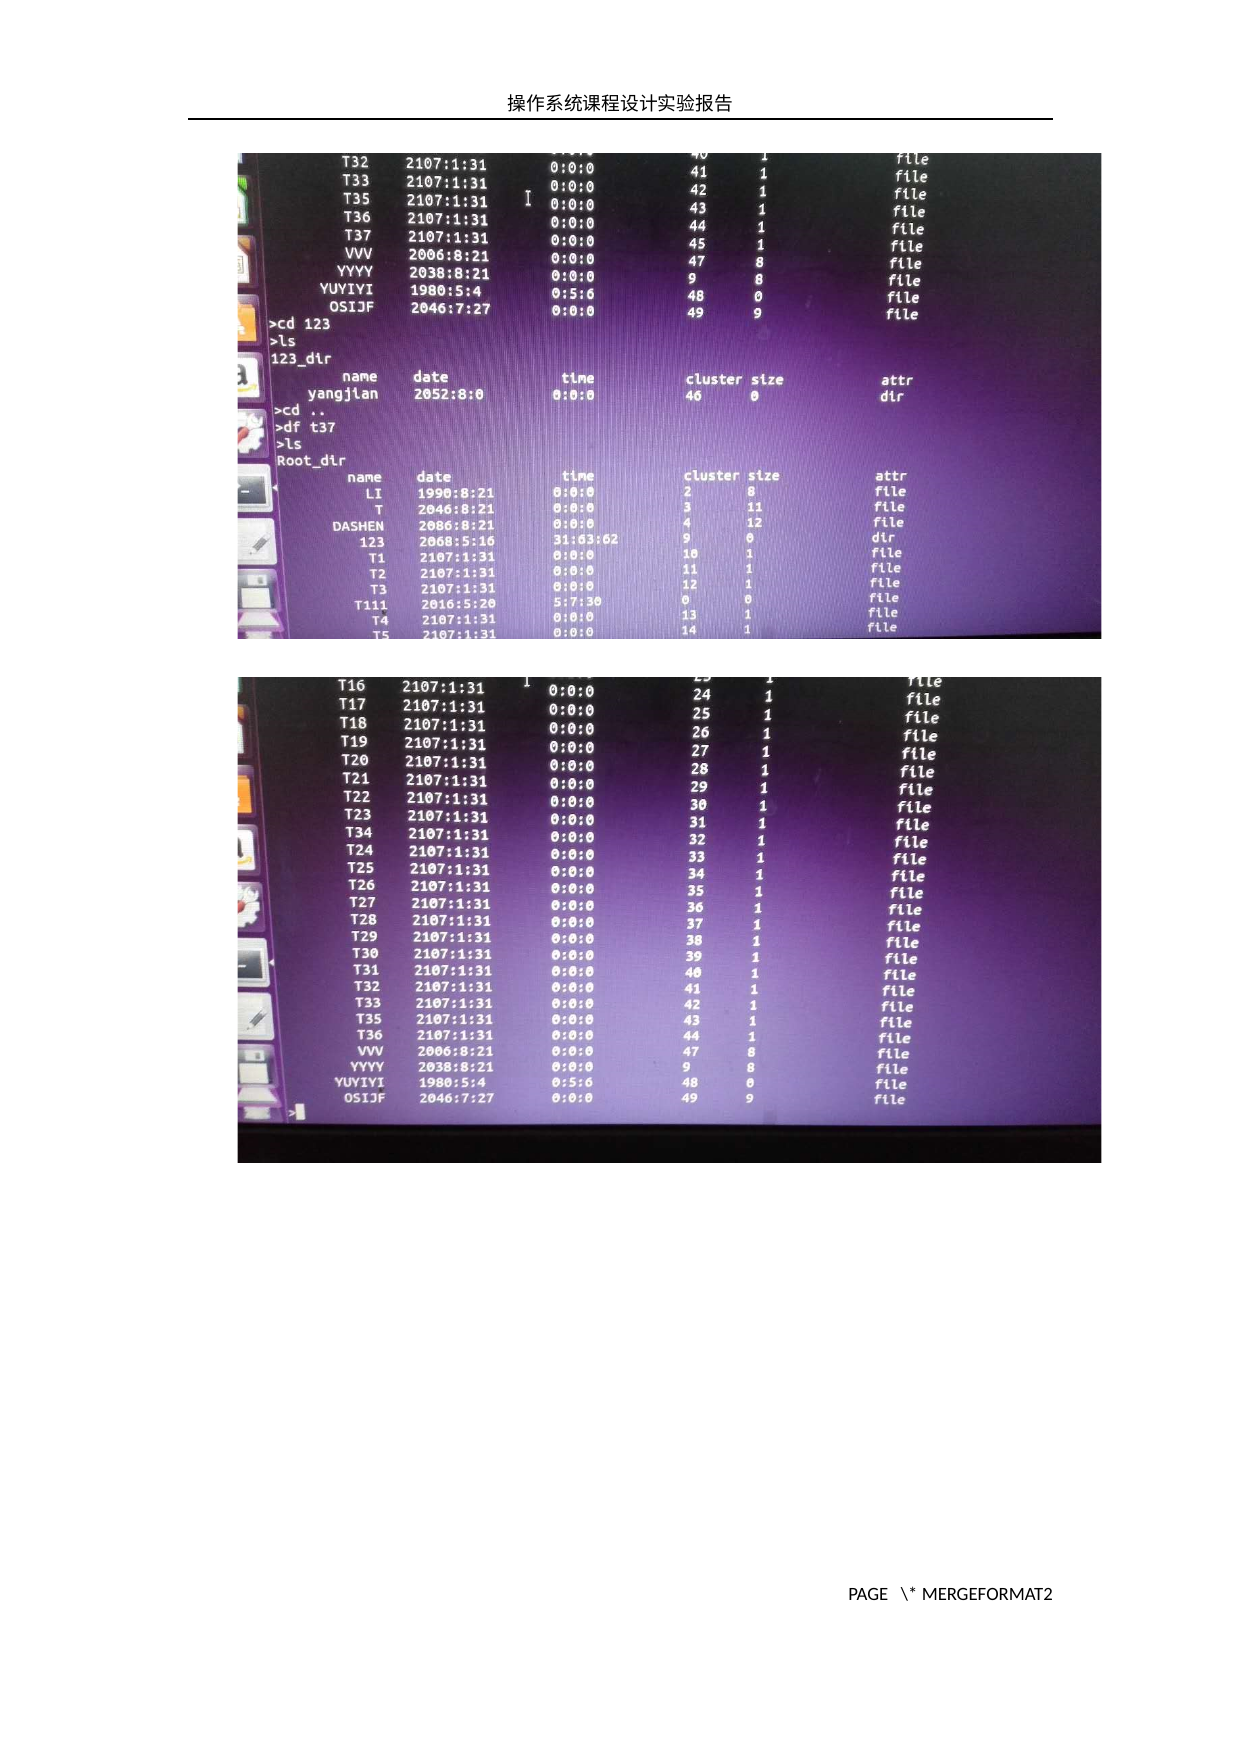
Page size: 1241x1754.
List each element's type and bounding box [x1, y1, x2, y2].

picture [237, 677, 1102, 1163]
picture [237, 153, 1102, 639]
